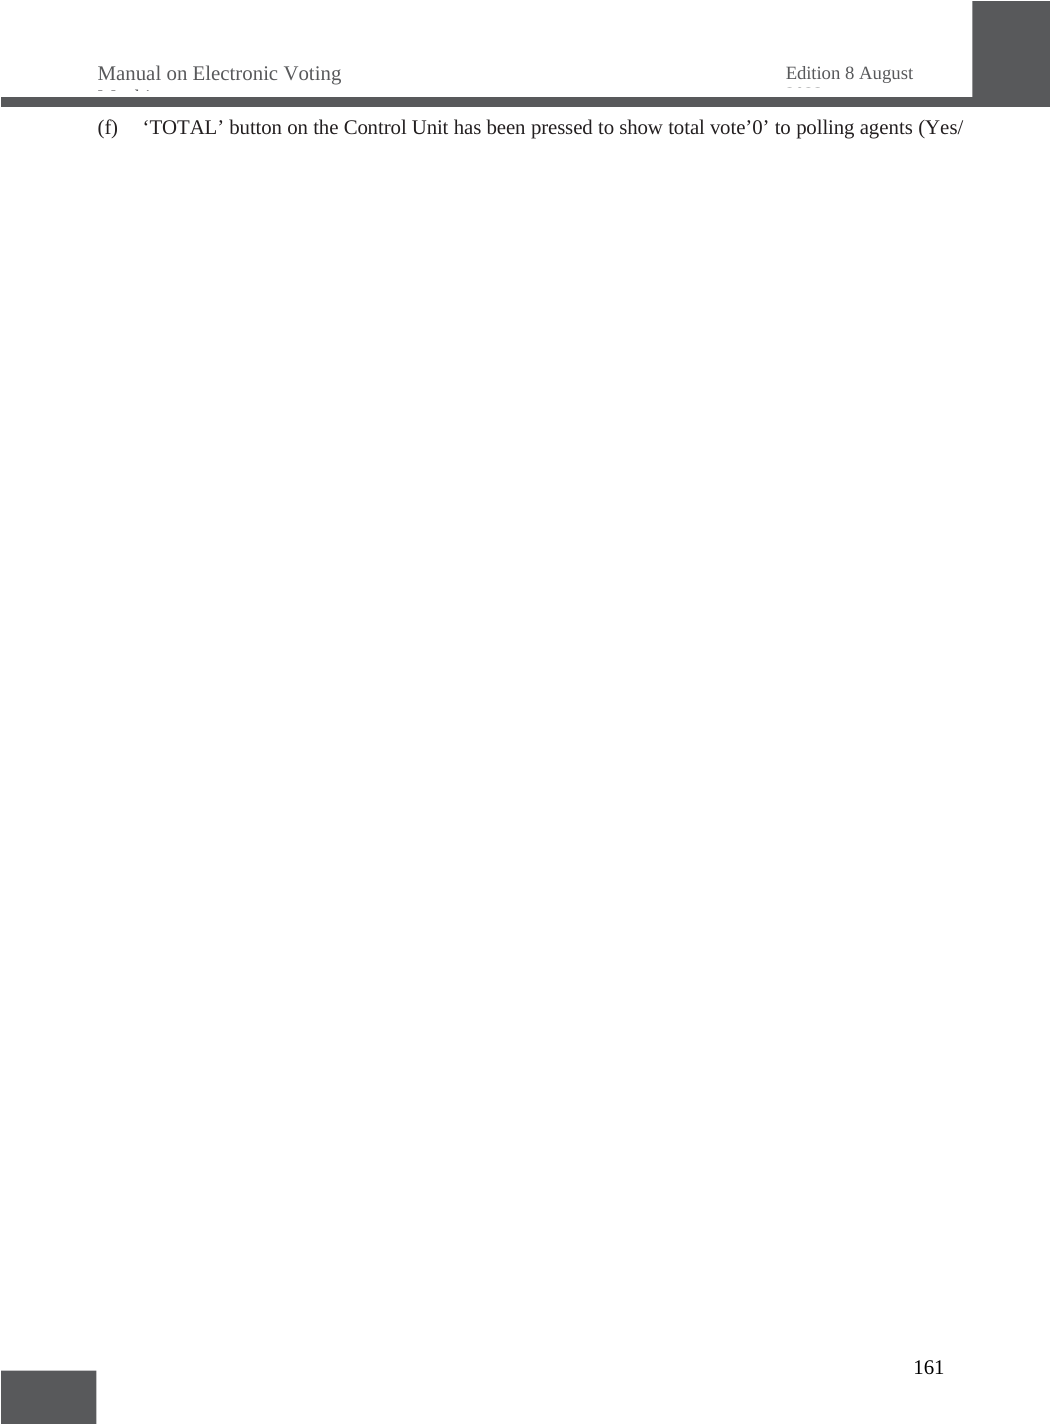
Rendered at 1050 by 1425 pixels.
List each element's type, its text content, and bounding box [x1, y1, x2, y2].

list ‘TOTAL’ button on the Control Unit has been pressed to show total vote’0’ to polling agents (Yes/ [97, 114, 977, 139]
